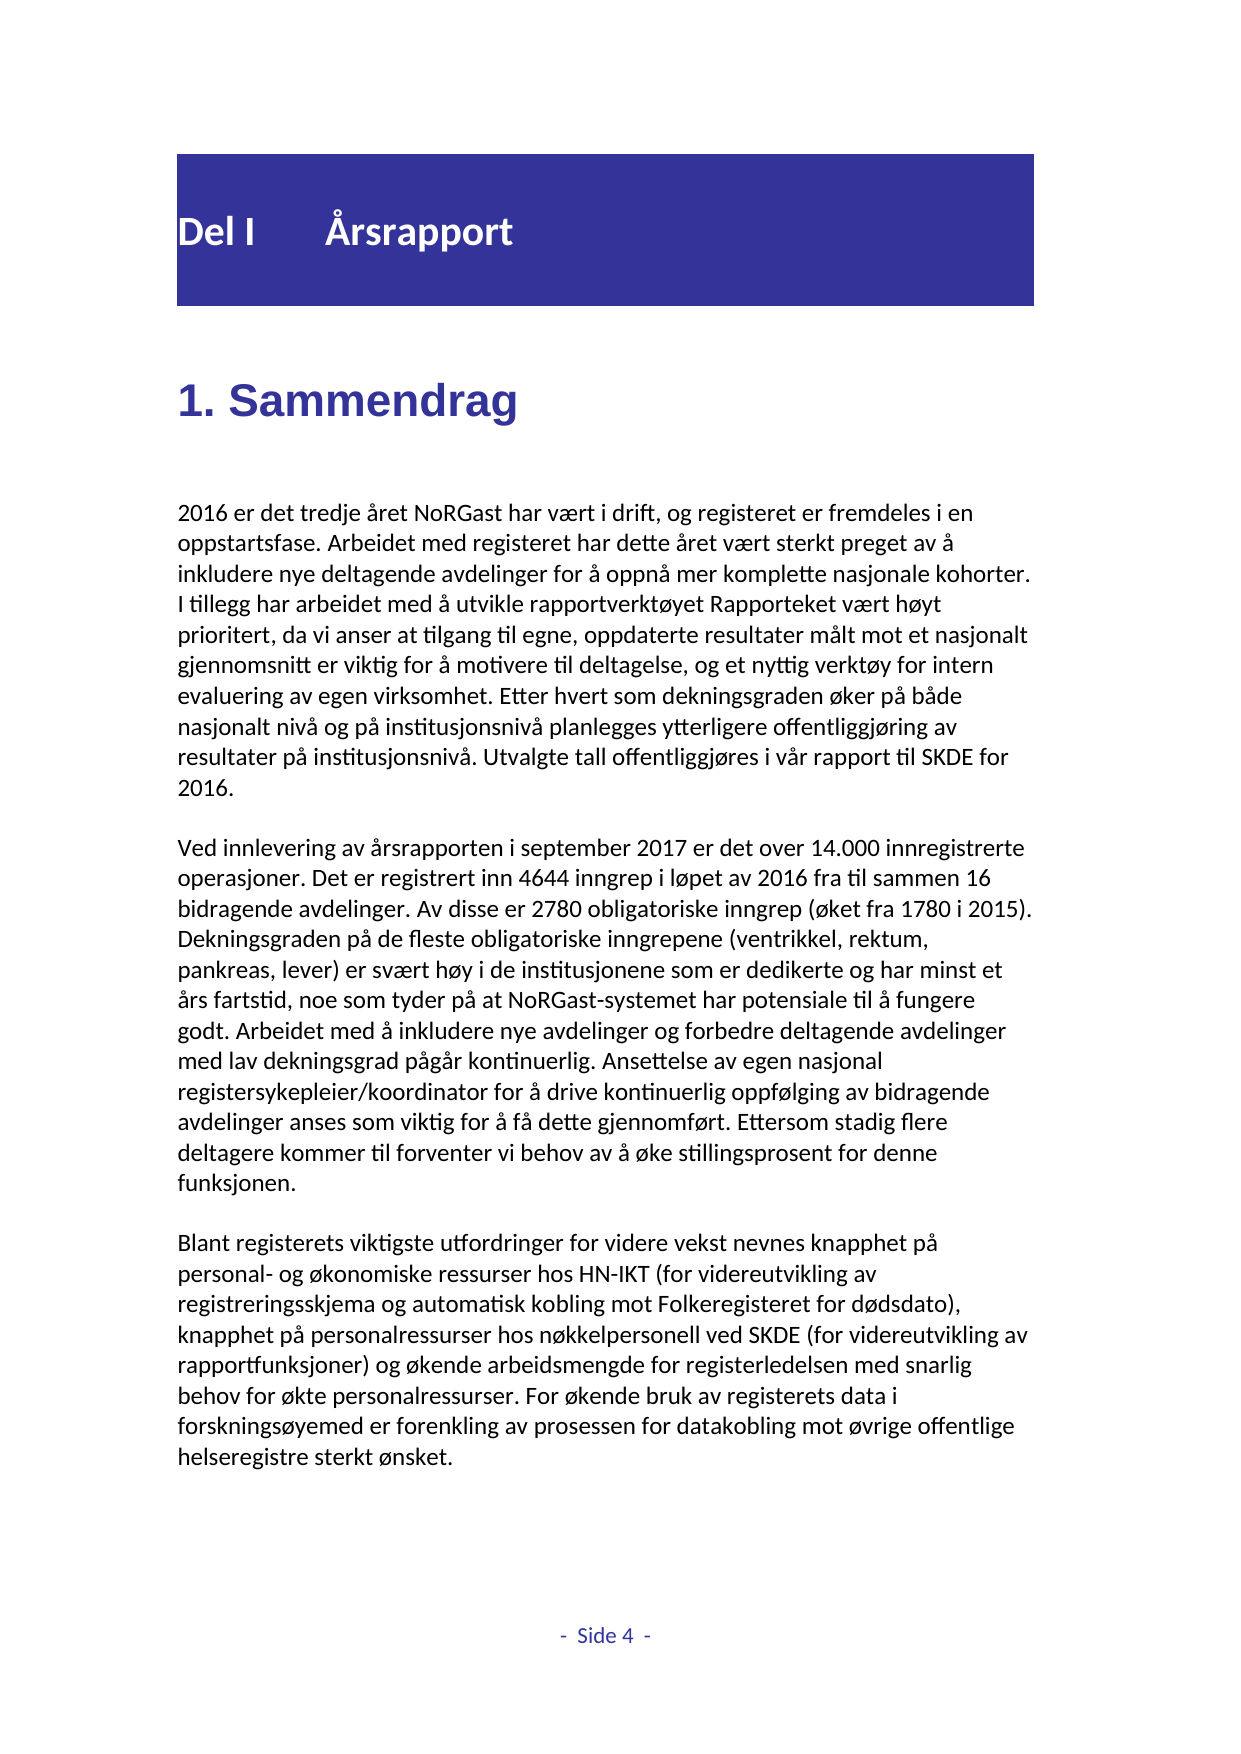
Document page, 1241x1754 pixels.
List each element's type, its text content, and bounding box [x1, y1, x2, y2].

subtitle 1. Sammendrag [177, 321, 1034, 426]
text Blant registerets viktigste utfordringer for videre vekst nevnes knapphet på personal- og økonomiske ressurser hos HN-IKT (for videreutvikling av registreringsskjema og automatisk kobling mot Folkeregisteret for dødsdato), knapphet på personalressurser hos nøkkelpersonell ved SKDE (for videreutvikling av rapportfunksjoner) og økende arbeidsmengde for registerledelsen med snarlig behov for økte personalressurser. For økende bruk av registerets data i forskningsøyemed er forenkling av prosessen for datakobling mot øvrige offentlige helseregistre sterkt ønsket. [177, 1227, 1034, 1472]
text Ved innlevering av årsrapporten i september 2017 er det over 14.000 innregistrerte operasjoner. Det er registrert inn 4644 inngrep i løpet av 2016 fra til sammen 16 bidragende avdelinger. Av disse er 2780 obligatoriske inngrep (øket fra 1780 i 2015). Dekningsgraden på de fleste obligatoriske inngrepene (ventrikkel, rektum, pankreas, lever) er svært høy i de institusjonene som er dedikerte og har minst et års fartstid, noe som tyder på at NoRGast-systemet har potensiale til å fungere godt. Arbeidet med å inkludere nye avdelinger og forbedre deltagende avdelinger med lav dekningsgrad pågår kontinuerlig. Ansettelse av egen nasjonal registersykepleier/koordinator for å drive kontinuerlig oppfølging av bidragende avdelinger anses som viktig for å få dette gjennomført. Ettersom stadig flere deltagere kommer til forventer vi behov av å øke stillingsprosent for denne funksjonen. [177, 832, 1034, 1198]
text Del I Årsrapport [177, 154, 1034, 306]
text 2016 er det tredje året NoRGast har vært i drift, og registeret er fremdeles i en oppstartsfase. Arbeidet med registeret har dette året vært sterkt preget av å inkludere nye deltagende avdelinger for å oppnå mer komplette nasjonale kohorter. I tillegg har arbeidet med å utvikle rapportverktøyet Rapporteket vært høyt prioritert, da vi anser at tilgang til egne, oppdaterte resultater målt mot et nasjonalt gjennomsnitt er viktig for å motivere til deltagelse, og et nyttig verktøy for intern evaluering av egen virksomhet. Etter hvert som dekningsgraden øker på både nasjonalt nivå og på institusjonsnivå planlegges ytterligere offentliggjøring av resultater på institusjonsnivå. Utvalgte tall offentliggjøres i vår rapport til SKDE for 2016. [177, 497, 1034, 802]
